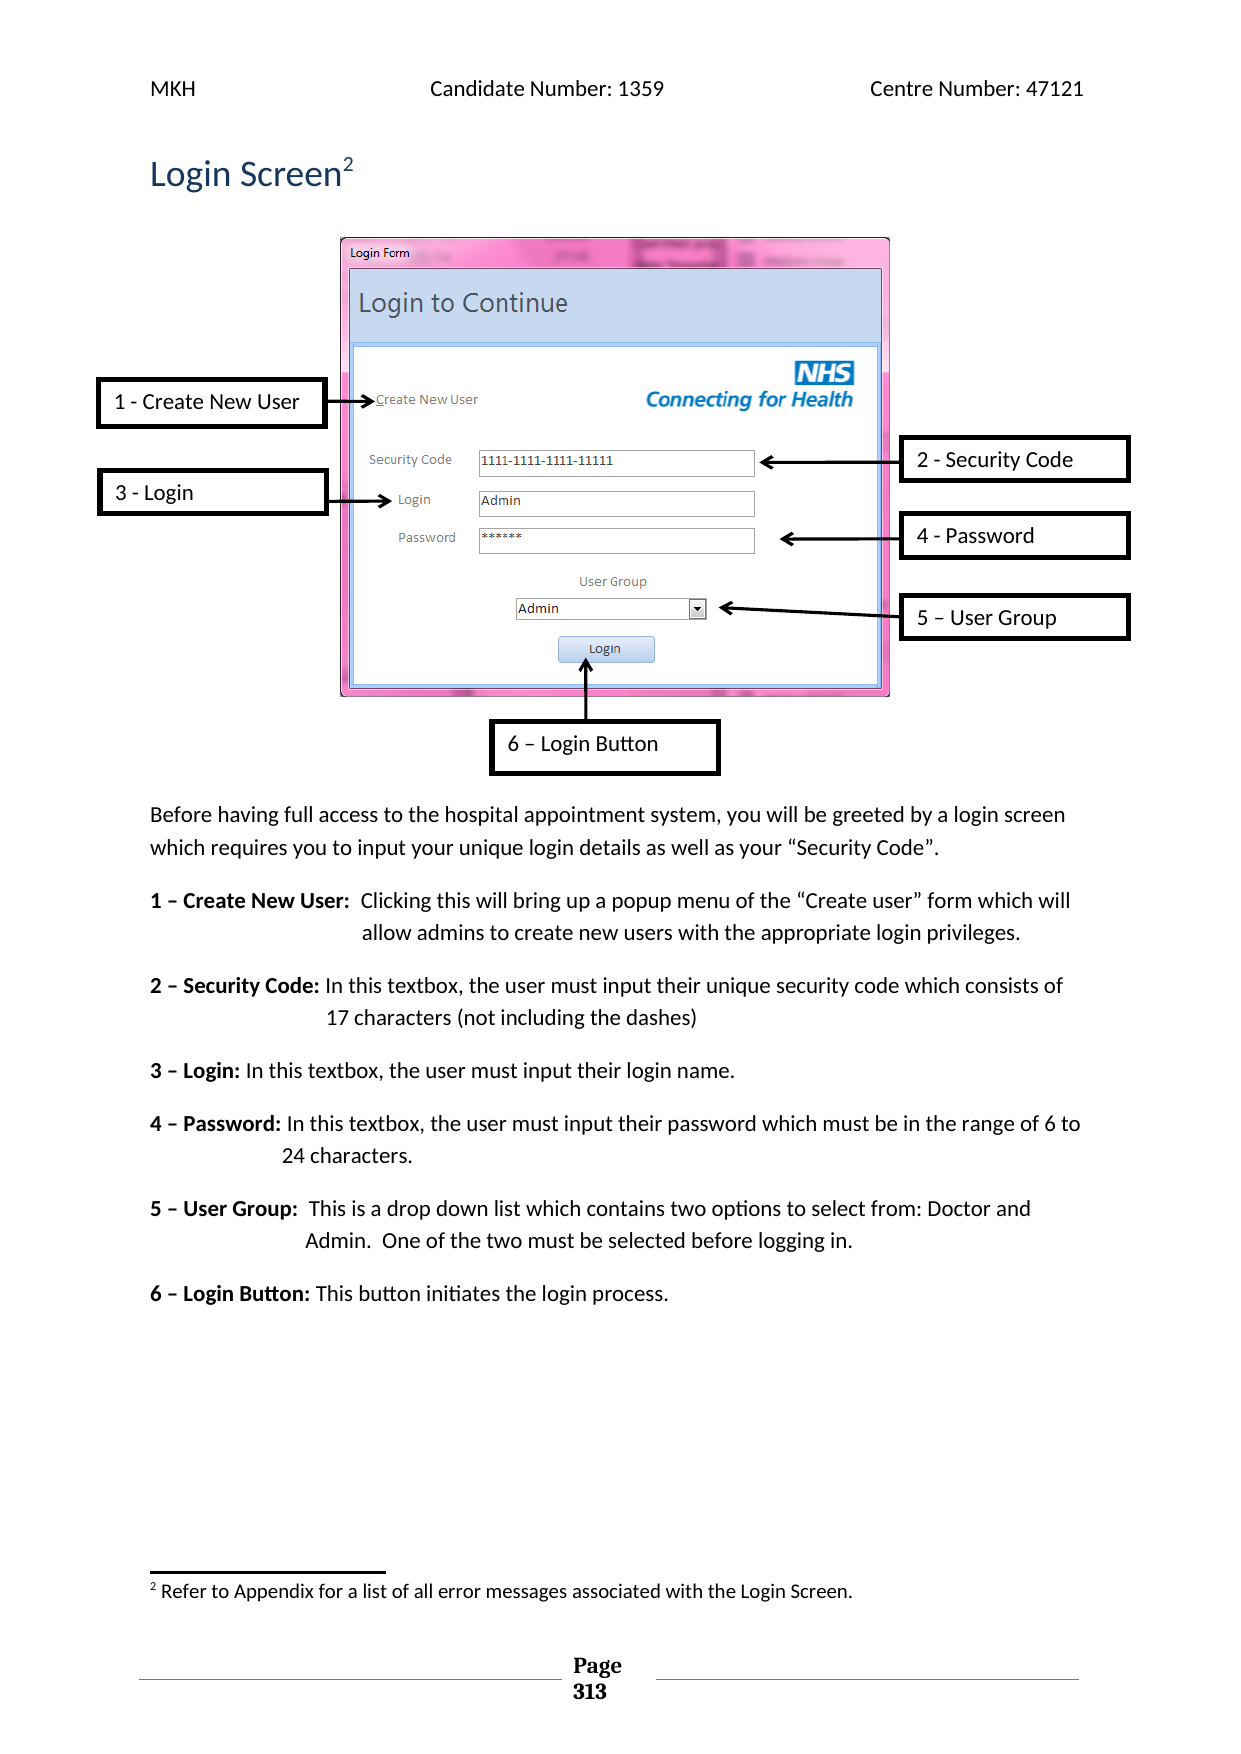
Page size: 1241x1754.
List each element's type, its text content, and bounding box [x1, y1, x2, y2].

text 1 – Create New User: Clicking this will bring up a popup menu of the “Create user” form which will allow admins to create new users with the appropriate login privileges. [150, 886, 1090, 946]
text 4 – Password: In this textbox, the user must input their password which must be in the range of 6 to 24 characters. [150, 1109, 1090, 1169]
text 5 – User Group: This is a drop down list which contains two options to select from: Doctor and Admin. One of the two must be selected before logging in. [150, 1194, 1090, 1254]
picture [340, 237, 890, 697]
text Login Screen [150, 150, 1090, 196]
text 6 – Login Button: This button initiates the login process. [150, 1279, 1090, 1308]
text Before having full access to the hospital appointment system, you will be greeted by a login screen which requires you to input your unique login details as well as your “Security Code”. [150, 801, 1090, 861]
text 3 – Login: In this textbox, the user must input their login name. [150, 1056, 1090, 1084]
text 2 – Security Code: In this textbox, the user must input their unique security code which consists of 17 characters (not including the dashes) [150, 971, 1090, 1031]
